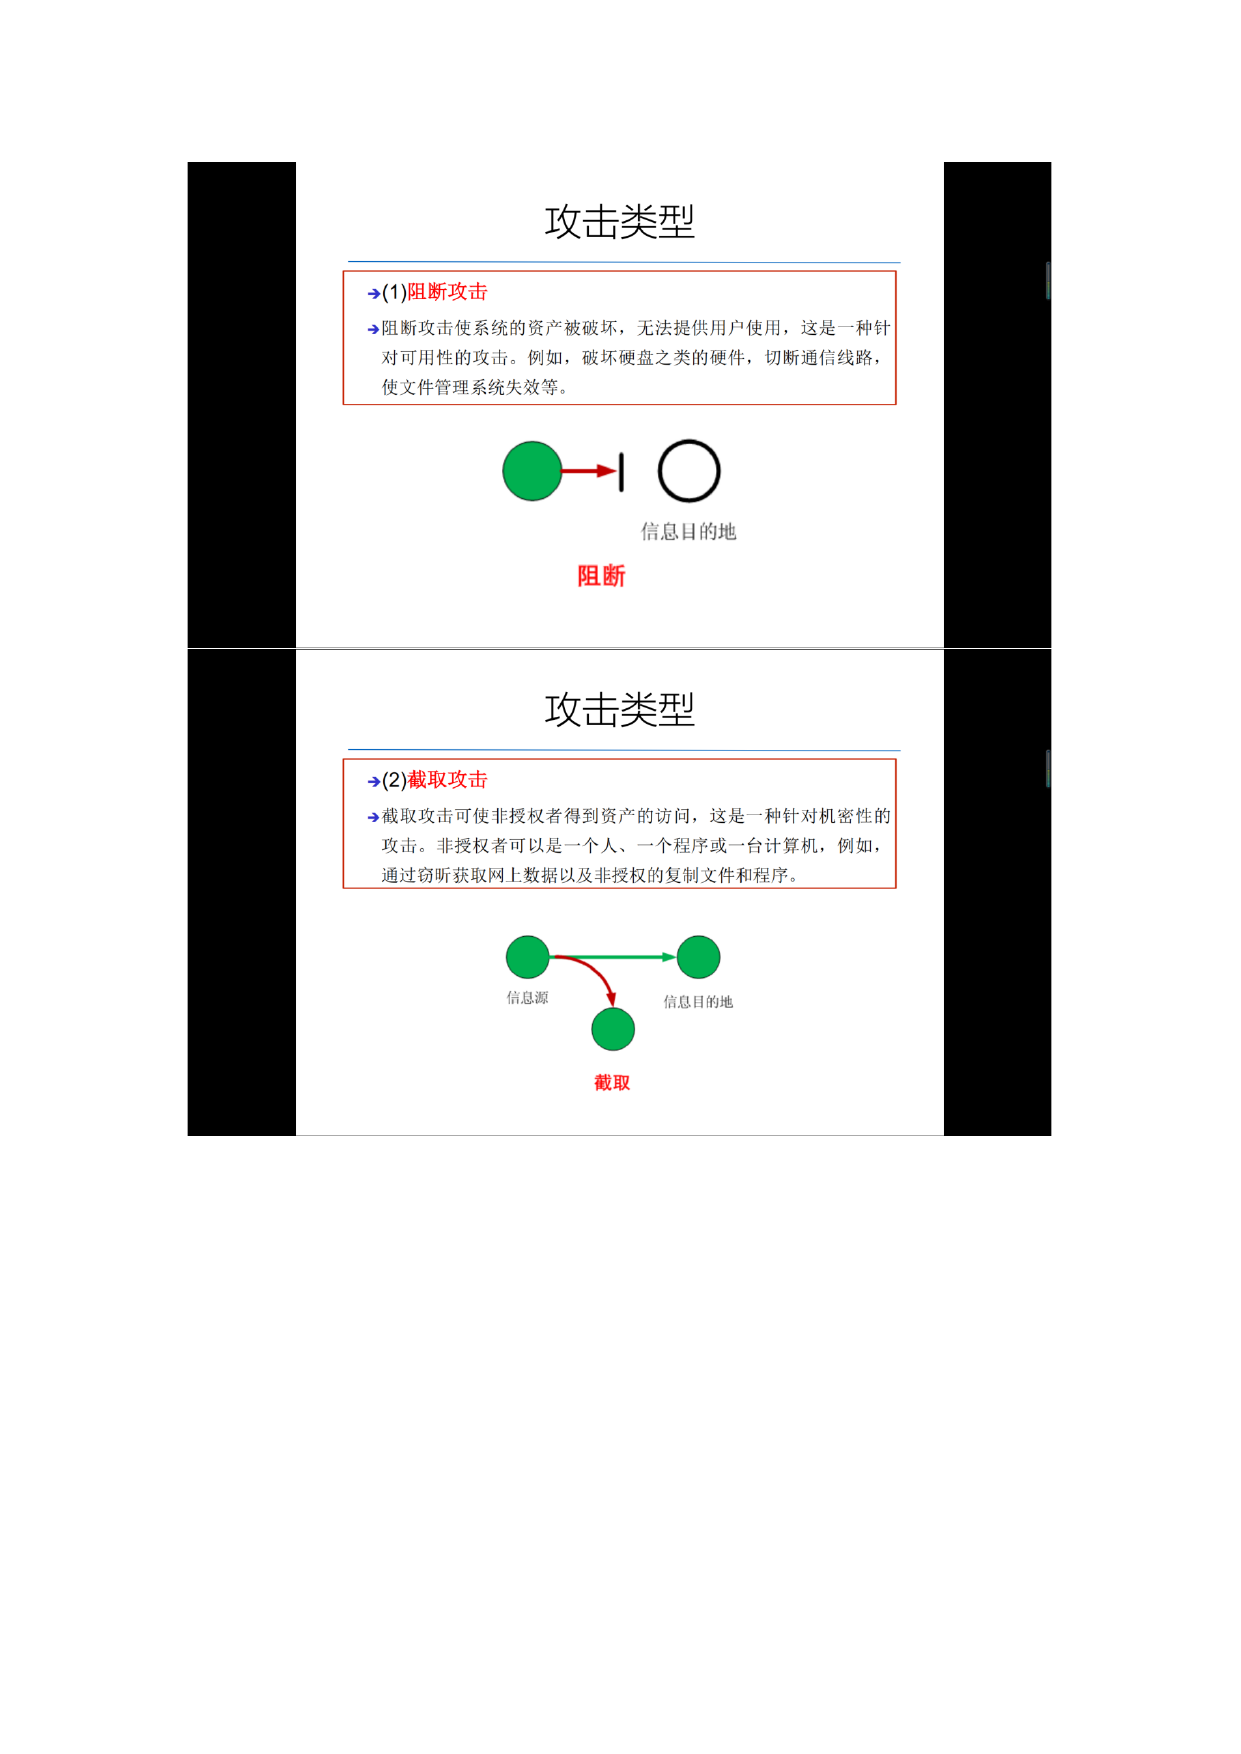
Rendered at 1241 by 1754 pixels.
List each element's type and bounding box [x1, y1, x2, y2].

picture [187, 649, 1052, 1136]
picture [187, 162, 1052, 648]
